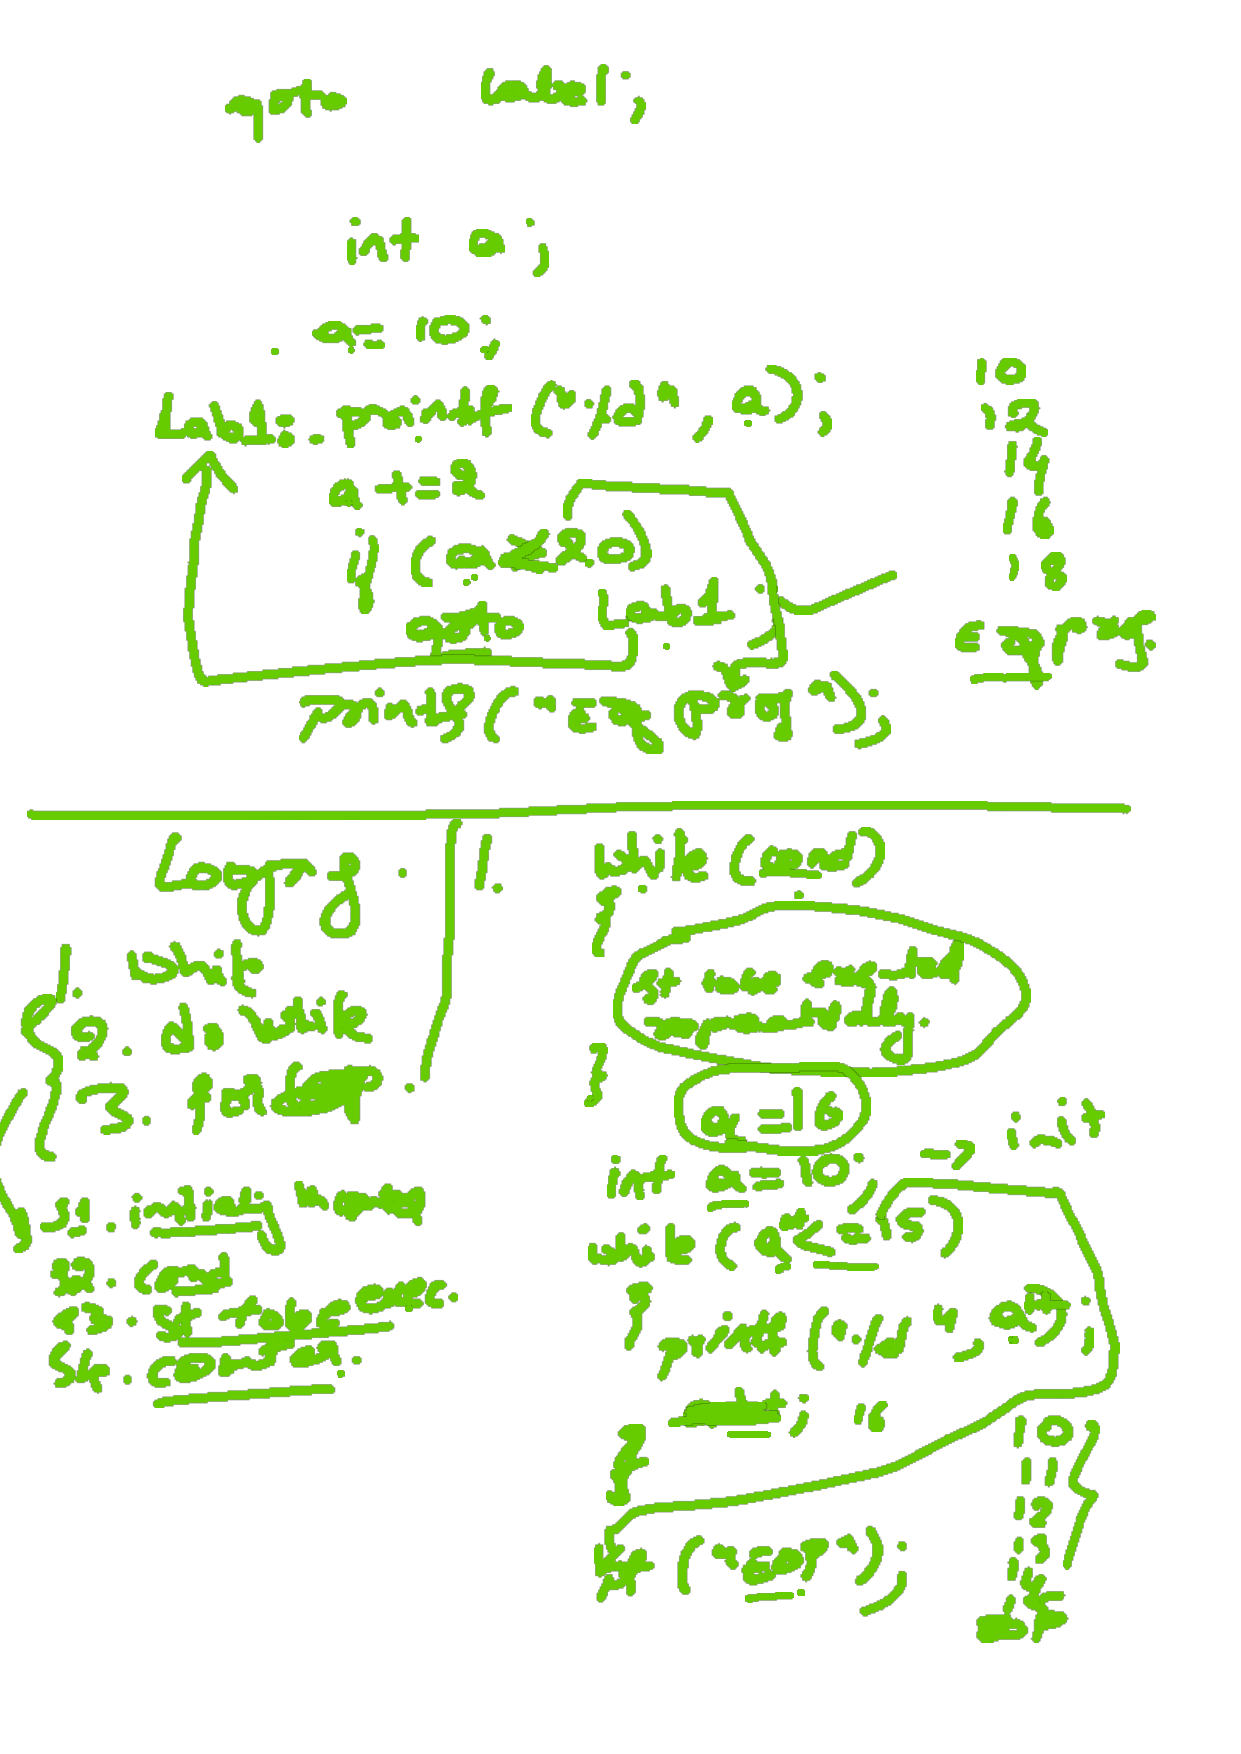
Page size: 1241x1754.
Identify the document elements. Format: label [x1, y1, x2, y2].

picture [225, 79, 347, 143]
picture [732, 365, 832, 437]
picture [531, 380, 713, 443]
picture [584, 1043, 608, 1107]
picture [526, 218, 549, 277]
picture [0, 801, 1131, 1408]
picture [347, 217, 419, 265]
picture [481, 64, 646, 124]
picture [588, 827, 1120, 1643]
picture [182, 451, 897, 754]
picture [1041, 552, 1067, 591]
picture [1009, 554, 1019, 581]
picture [976, 358, 1026, 385]
picture [981, 399, 1054, 539]
picture [312, 321, 385, 354]
picture [469, 229, 505, 257]
picture [155, 385, 512, 448]
picture [955, 610, 1156, 690]
picture [416, 315, 500, 360]
picture [1007, 1097, 1105, 1150]
picture [271, 348, 279, 355]
